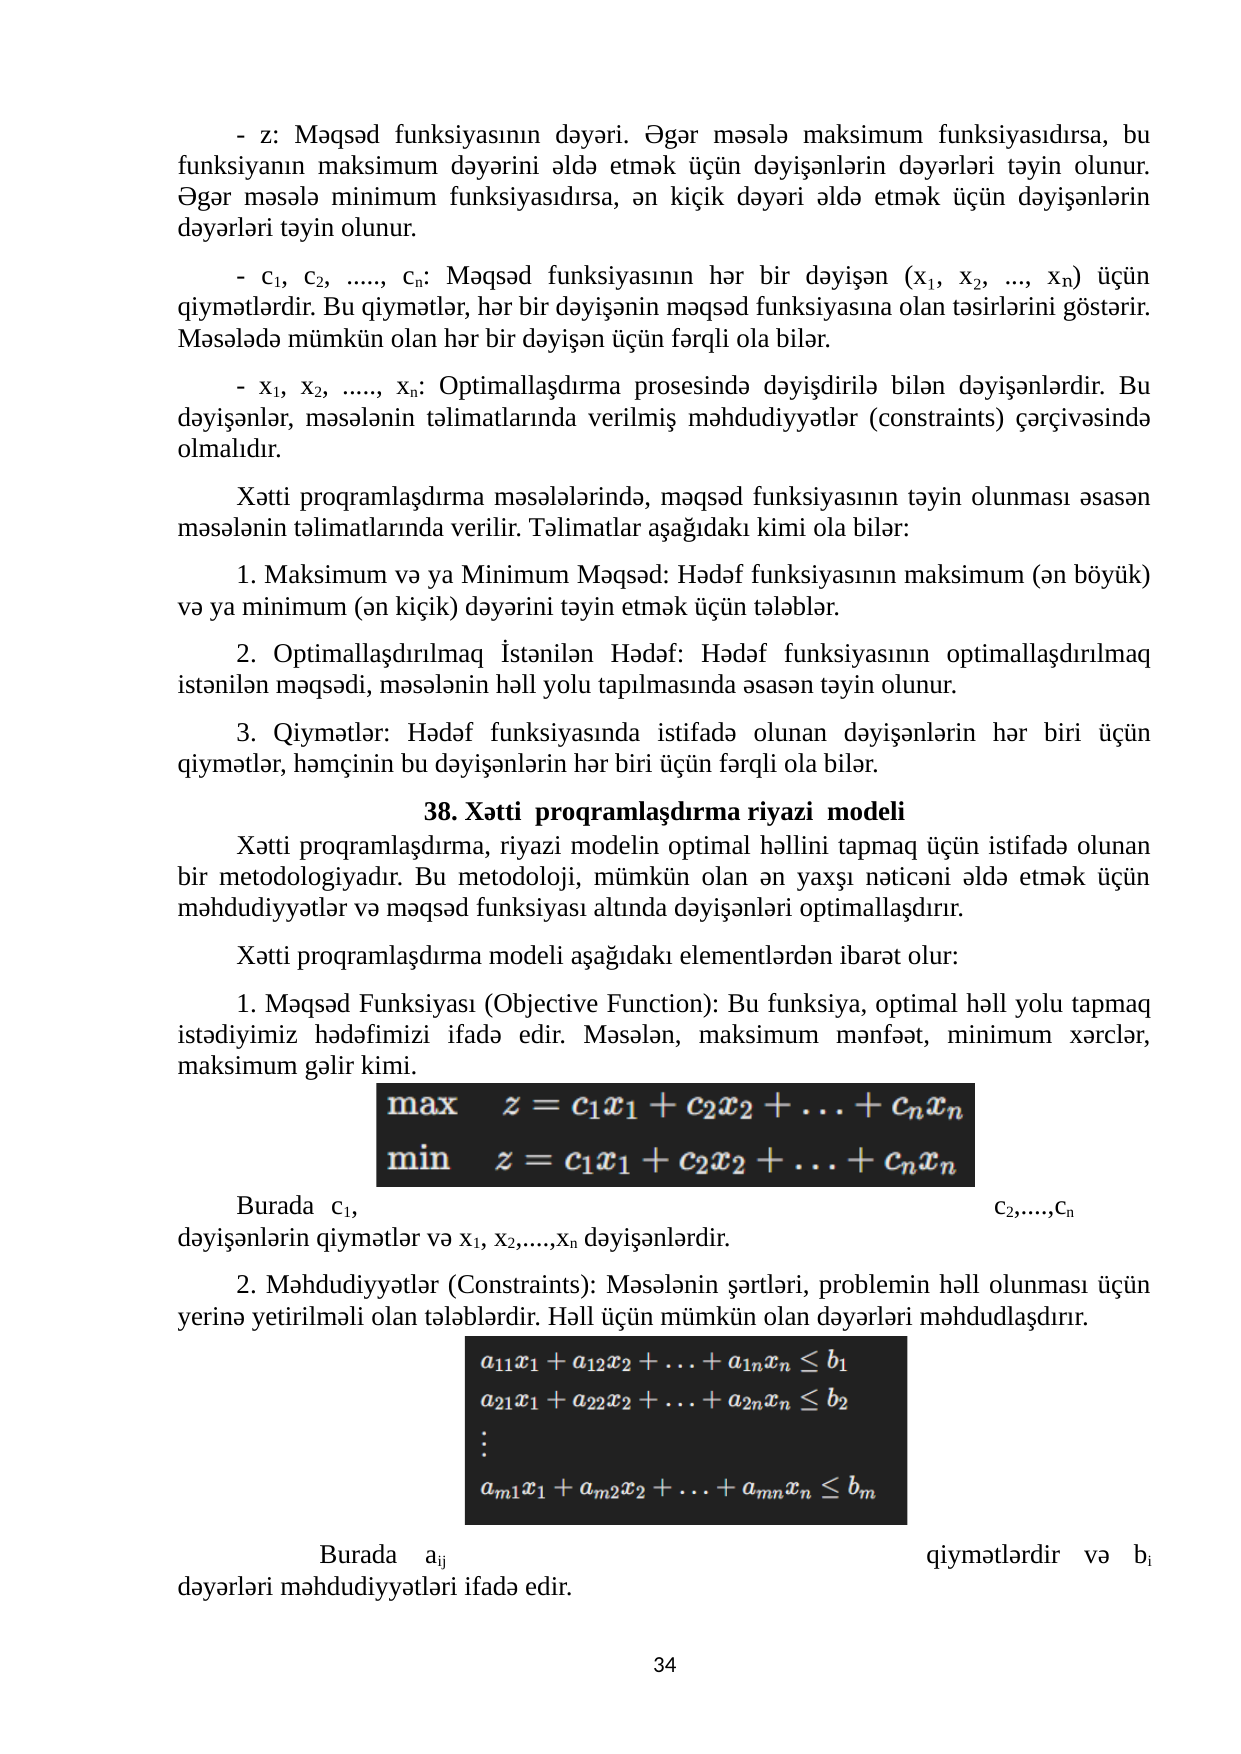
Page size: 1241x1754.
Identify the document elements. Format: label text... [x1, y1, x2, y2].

text 2. Optimallaşdırılmaq İstənilən Hədəf: Hədəf funksiyasının optimallaşdırılmaq istənilən məqsədi, məsələnin həll yolu tapılmasında əsasən təyin olunur. [177, 637, 1152, 700]
picture [375, 1083, 976, 1187]
subtitle 38. Xətti proqramlaşdırma riyazi modeli [177, 795, 1152, 827]
text - z: Məqsəd funksiyasının dəyəri. Əgər məsələ maksimum funksiyasıdırsa, bu funksiyanın maksimum dəyərini əldə etmək üçün dəyişənlərin dəyərləri təyin olunur. Əgər məsələ minimum funksiyasıdırsa, ən kiçik dəyəri əldə etmək üçün dəyişənlərin dəyərləri təyin olunur. [177, 118, 1152, 243]
text Xətti proqramlaşdırma modeli aşağıdakı elementlərdən ibarət olur: [177, 939, 1152, 970]
text 1. Məqsəd Funksiyası (Objective Function): Bu funksiya, optimal həll yolu tapmaq istədiyimiz hədəfimizi ifadə edir. Məsələn, maksimum mənfəət, minimum xərclər, maksimum gəlir kimi. [177, 987, 1152, 1080]
text - c1, c2, ....., cn: Məqsəd funksiyasının hər bir dəyişən (x₁, x₂, ..., xₙ) üçün qiymətlərdir. Bu qiymətlər, hər bir dəyişənin məqsəd funksiyasına olan təsirlərini göstərir. Məsələdə mümkün olan hər bir dəyişən üçün fərqli ola bilər. [177, 259, 1152, 353]
text 3. Qiymətlər: Hədəf funksiyasında istifadə olunan dəyişənlərin hər biri üçün qiymətlər, həmçinin bu dəyişənlərin hər biri üçün fərqli ola bilər. [177, 716, 1152, 779]
picture [463, 1336, 907, 1524]
text Burada c1, c2,....,cn dəyişənlərin qiymətlər və x1, x2,....,xn dəyişənlərdir. [177, 1189, 1152, 1252]
text Xətti proqramlaşdırma məsələlərində, məqsəd funksiyasının təyin olunması əsasən məsələnin təlimatlarında verilir. Təlimatlar aşağıdakı kimi ola bilər: [177, 479, 1152, 542]
text Burada aij qiymətlərdir və bi dəyərləri məhdudiyyətləri ifadə edir. [177, 1539, 1152, 1601]
text 2. Məhdudiyyətlər (Constraints): Məsələnin şərtləri, problemin həll olunması üçün yerinə yetirilməli olan tələblərdir. Həll üçün mümkün olan dəyərləri məhdudlaşdırır. [177, 1268, 1152, 1331]
text 1. Maksimum və ya Minimum Məqsəd: Hədəf funksiyasının maksimum (ən böyük) və ya minimum (ən kiçik) dəyərini təyin etmək üçün tələblər. [177, 558, 1152, 621]
text - x1, x2, ....., xn: Optimallaşdırma prosesində dəyişdirilə bilən dəyişənlərdir. Bu dəyişənlər, məsələnin təlimatlarında verilmiş məhdudiyyətlər (constraints) çərçivəsində olmalıdır. [177, 369, 1152, 463]
text Xətti proqramlaşdırma, riyazi modelin optimal həllini tapmaq üçün istifadə olunan bir metodologiyadır. Bu metodoloji, mümkün olan ən yaxşı nəticəni əldə etmək üçün məhdudiyyətlər və məqsəd funksiyası altında dəyişənləri optimallaşdırır. [177, 829, 1152, 922]
